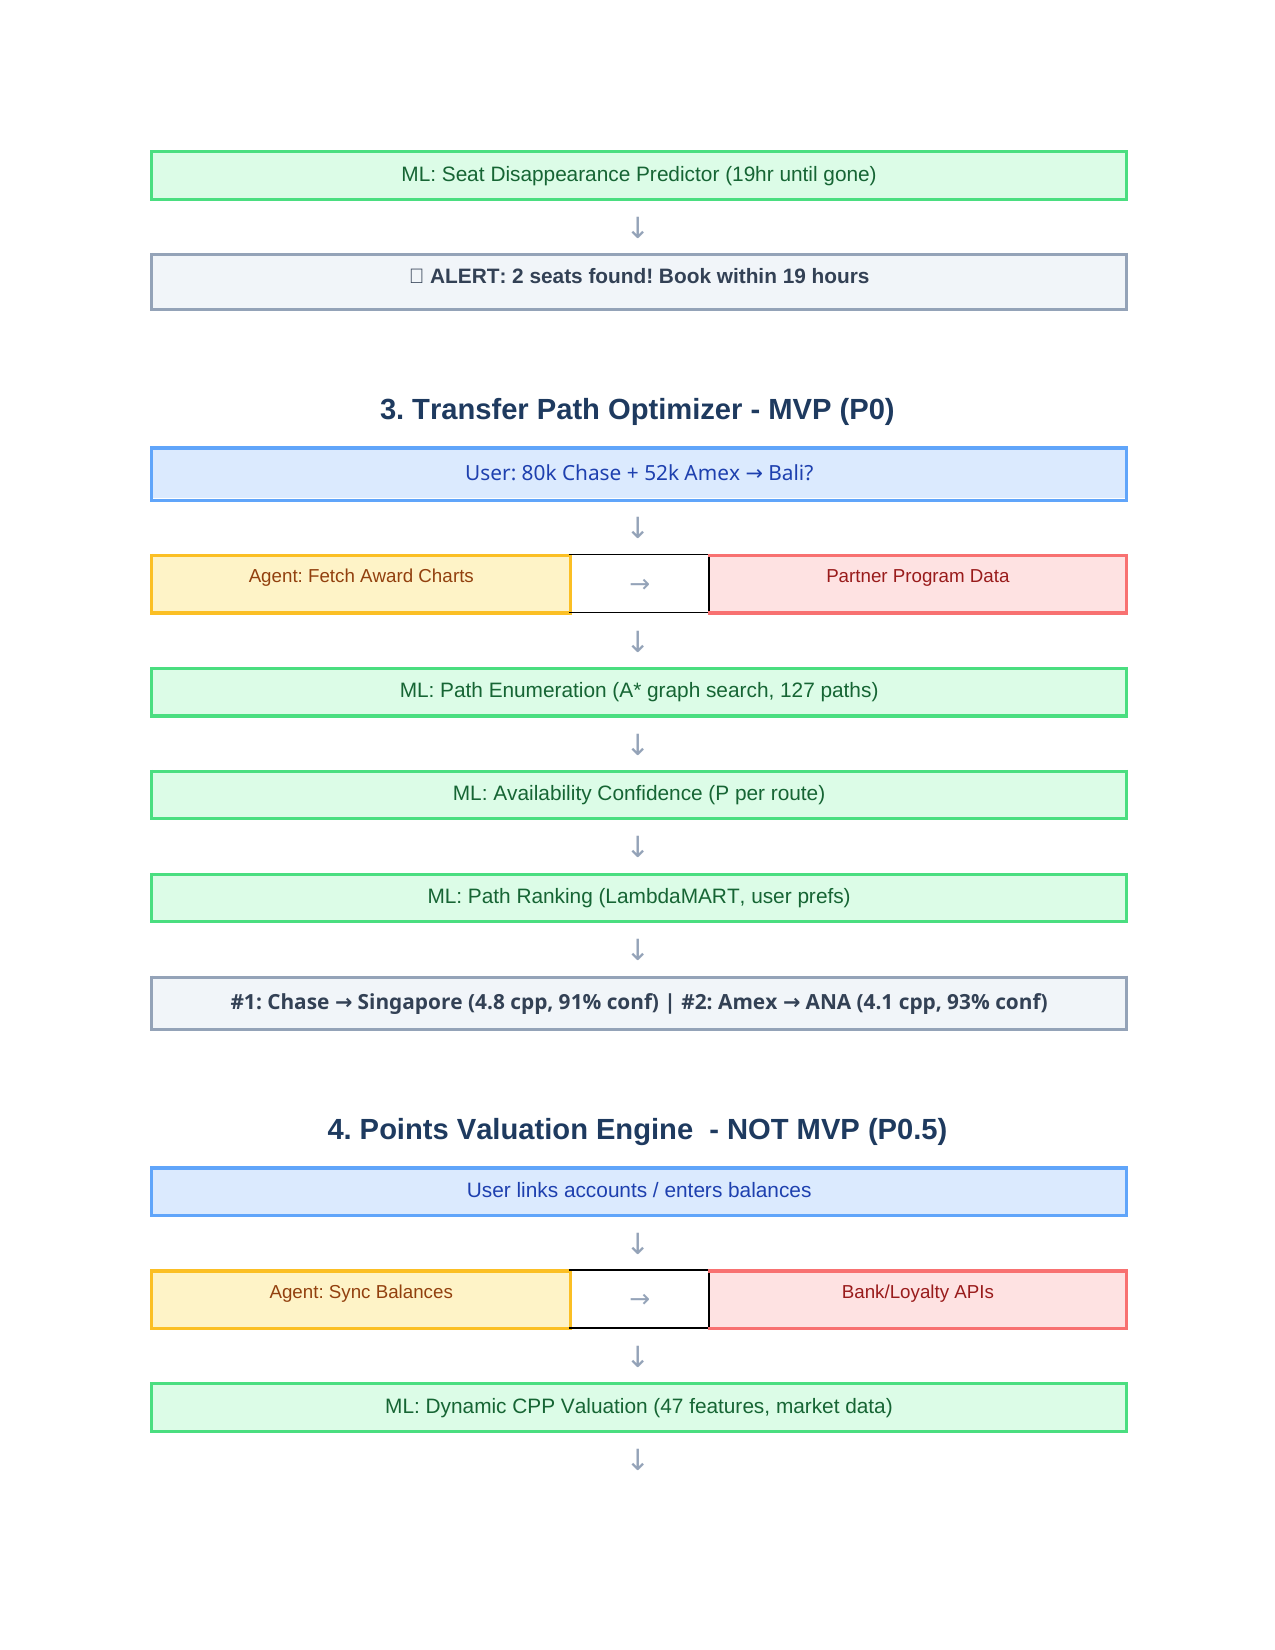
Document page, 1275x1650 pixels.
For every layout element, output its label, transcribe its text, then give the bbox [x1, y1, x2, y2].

text ↓ [150, 827, 1125, 866]
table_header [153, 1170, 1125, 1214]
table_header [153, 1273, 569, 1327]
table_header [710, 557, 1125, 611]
text 3. Transfer Path Optimizer - MVP (P0) [150, 392, 1125, 426]
text ↓ [150, 1439, 1125, 1479]
text 4. Points Valuation Engine - NOT MVP (P0.5) [150, 1112, 1125, 1146]
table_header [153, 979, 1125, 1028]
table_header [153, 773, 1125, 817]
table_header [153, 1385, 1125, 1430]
text ↓ [150, 929, 1125, 969]
text ↓ [150, 1223, 1125, 1263]
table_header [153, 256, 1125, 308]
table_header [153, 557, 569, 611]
text ↓ [150, 207, 1125, 247]
text ↓ [150, 724, 1125, 763]
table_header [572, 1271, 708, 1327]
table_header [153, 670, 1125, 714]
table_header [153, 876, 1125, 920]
text ↓ [150, 621, 1125, 661]
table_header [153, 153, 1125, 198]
text ↓ [150, 1336, 1125, 1376]
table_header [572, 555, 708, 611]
text ↓ [150, 508, 1125, 547]
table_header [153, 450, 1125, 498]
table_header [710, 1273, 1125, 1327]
